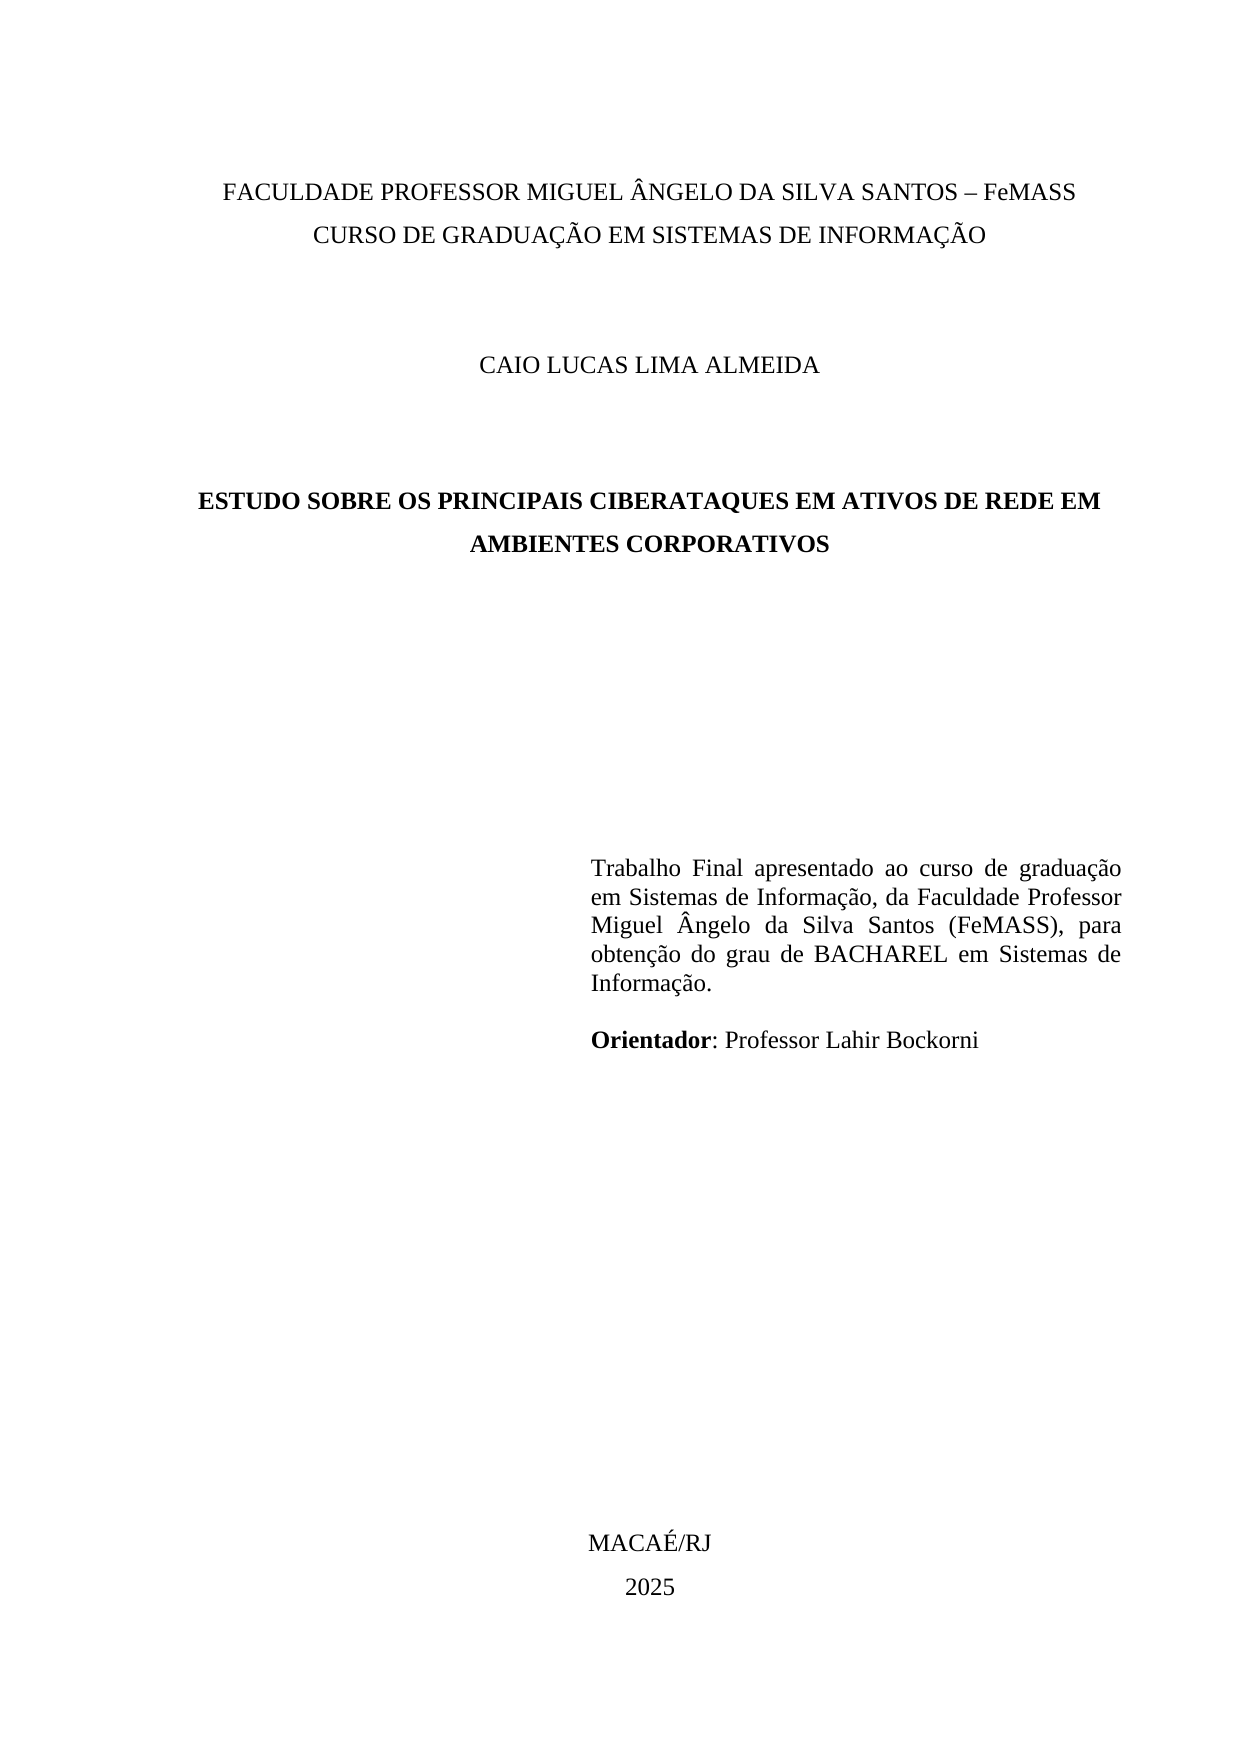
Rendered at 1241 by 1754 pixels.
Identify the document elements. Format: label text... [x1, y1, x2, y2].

text ESTUDO SOBRE OS PRINCIPAIS CIBERATAQUES EM ATIVOS DE REDE EM AMBIENTES CORPORATIVOS [177, 486, 1122, 558]
text CURSO DE GRADUAÇÃO EM SISTEMAS DE INFORMAÇÃO [177, 220, 1122, 249]
text CAIO LUCAS LIMA ALMEIDA [177, 350, 1122, 378]
text Trabalho Final apresentado ao curso de graduação em Sistemas de Informação, da Faculdade Professor Miguel Ângelo da Silva Santos (FeMASS), para obtenção do grau de BACHAREL em Sistemas de Informação. [591, 853, 1122, 997]
text Orientador: Professor Lahir Bockorni [591, 1025, 1122, 1054]
text FACULDADE PROFESSOR MIGUEL ÂNGELO DA SILVA SANTOS – FeMASS [177, 177, 1122, 206]
text MACAÉ/RJ [177, 1528, 1122, 1557]
text 2025 [177, 1572, 1122, 1600]
